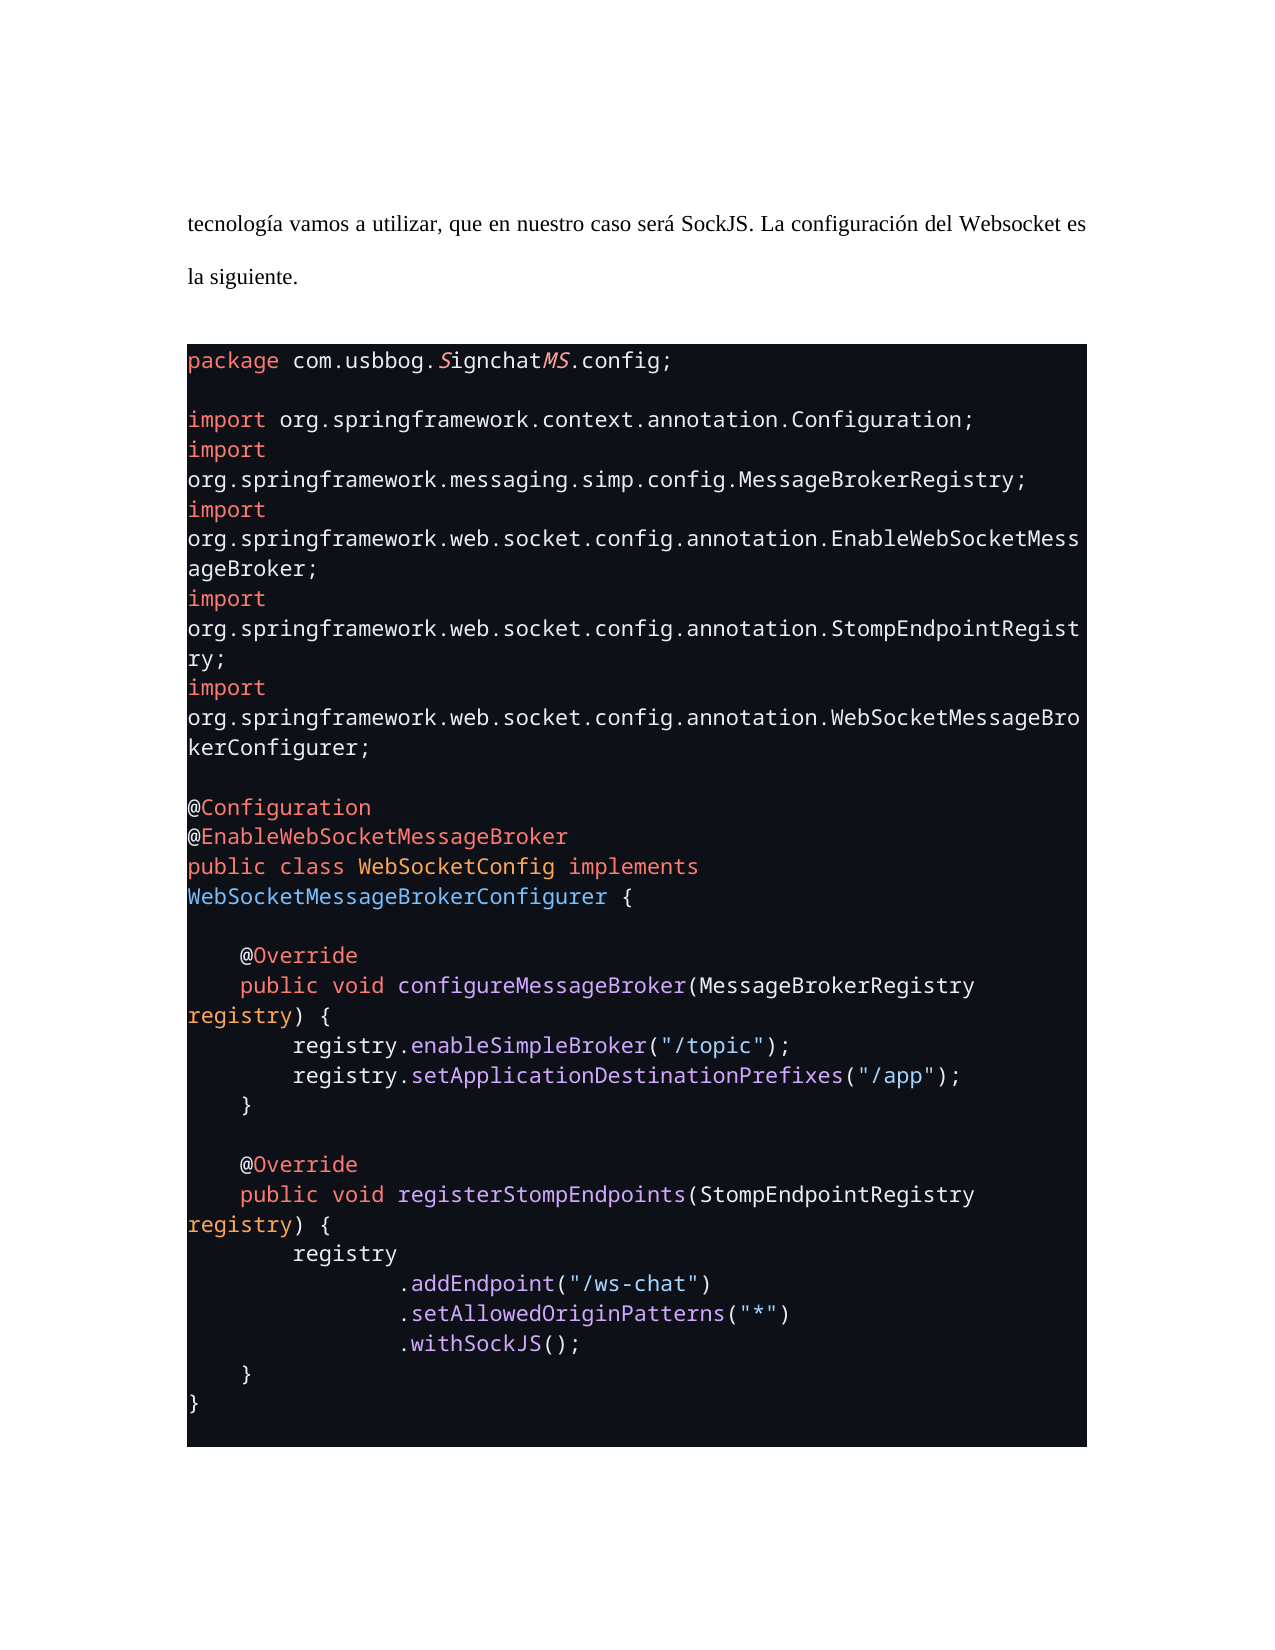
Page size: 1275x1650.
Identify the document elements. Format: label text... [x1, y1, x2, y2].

text registry.enableSimpleBroker("/topic"); [187, 1030, 1087, 1059]
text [187, 210, 1087, 289]
text .setAllowedOriginPatterns("*") [187, 1298, 1087, 1328]
text registry.setApplicationDestinationPrefixes("/app"); [187, 1059, 1087, 1089]
text .addEndpoint("/ws-chat") [187, 1268, 1087, 1298]
text @Override [187, 940, 1087, 970]
text } [187, 1357, 1087, 1387]
text public void registerStompEndpoints(StompEndpointRegistry registry) { [187, 1179, 1087, 1238]
text package com.usbbog.SignchatMS.config; [187, 344, 1087, 374]
text .withSockJS(); [187, 1328, 1087, 1357]
text import org.springframework.web.socket.config.annotation.StompEndpointRegistry; [187, 583, 1087, 672]
text import org.springframework.web.socket.config.annotation.WebSocketMessageBrokerConfigurer; [187, 672, 1087, 762]
text import org.springframework.context.annotation.Configuration; [187, 404, 1087, 434]
text } [187, 1089, 1087, 1119]
text registry [187, 1238, 1087, 1268]
text public class WebSocketConfig implements WebSocketMessageBrokerConfigurer { [187, 851, 1087, 911]
text @Override [187, 1149, 1087, 1179]
text public void configureMessageBroker(MessageBrokerRegistry registry) { [187, 970, 1087, 1030]
text import org.springframework.messaging.simp.config.MessageBrokerRegistry; [187, 434, 1087, 493]
text } [187, 1387, 1087, 1417]
text @Configuration [187, 791, 1087, 821]
text import org.springframework.web.socket.config.annotation.EnableWebSocketMessageBroker; [187, 493, 1087, 583]
text @EnableWebSocketMessageBroker [187, 821, 1087, 851]
